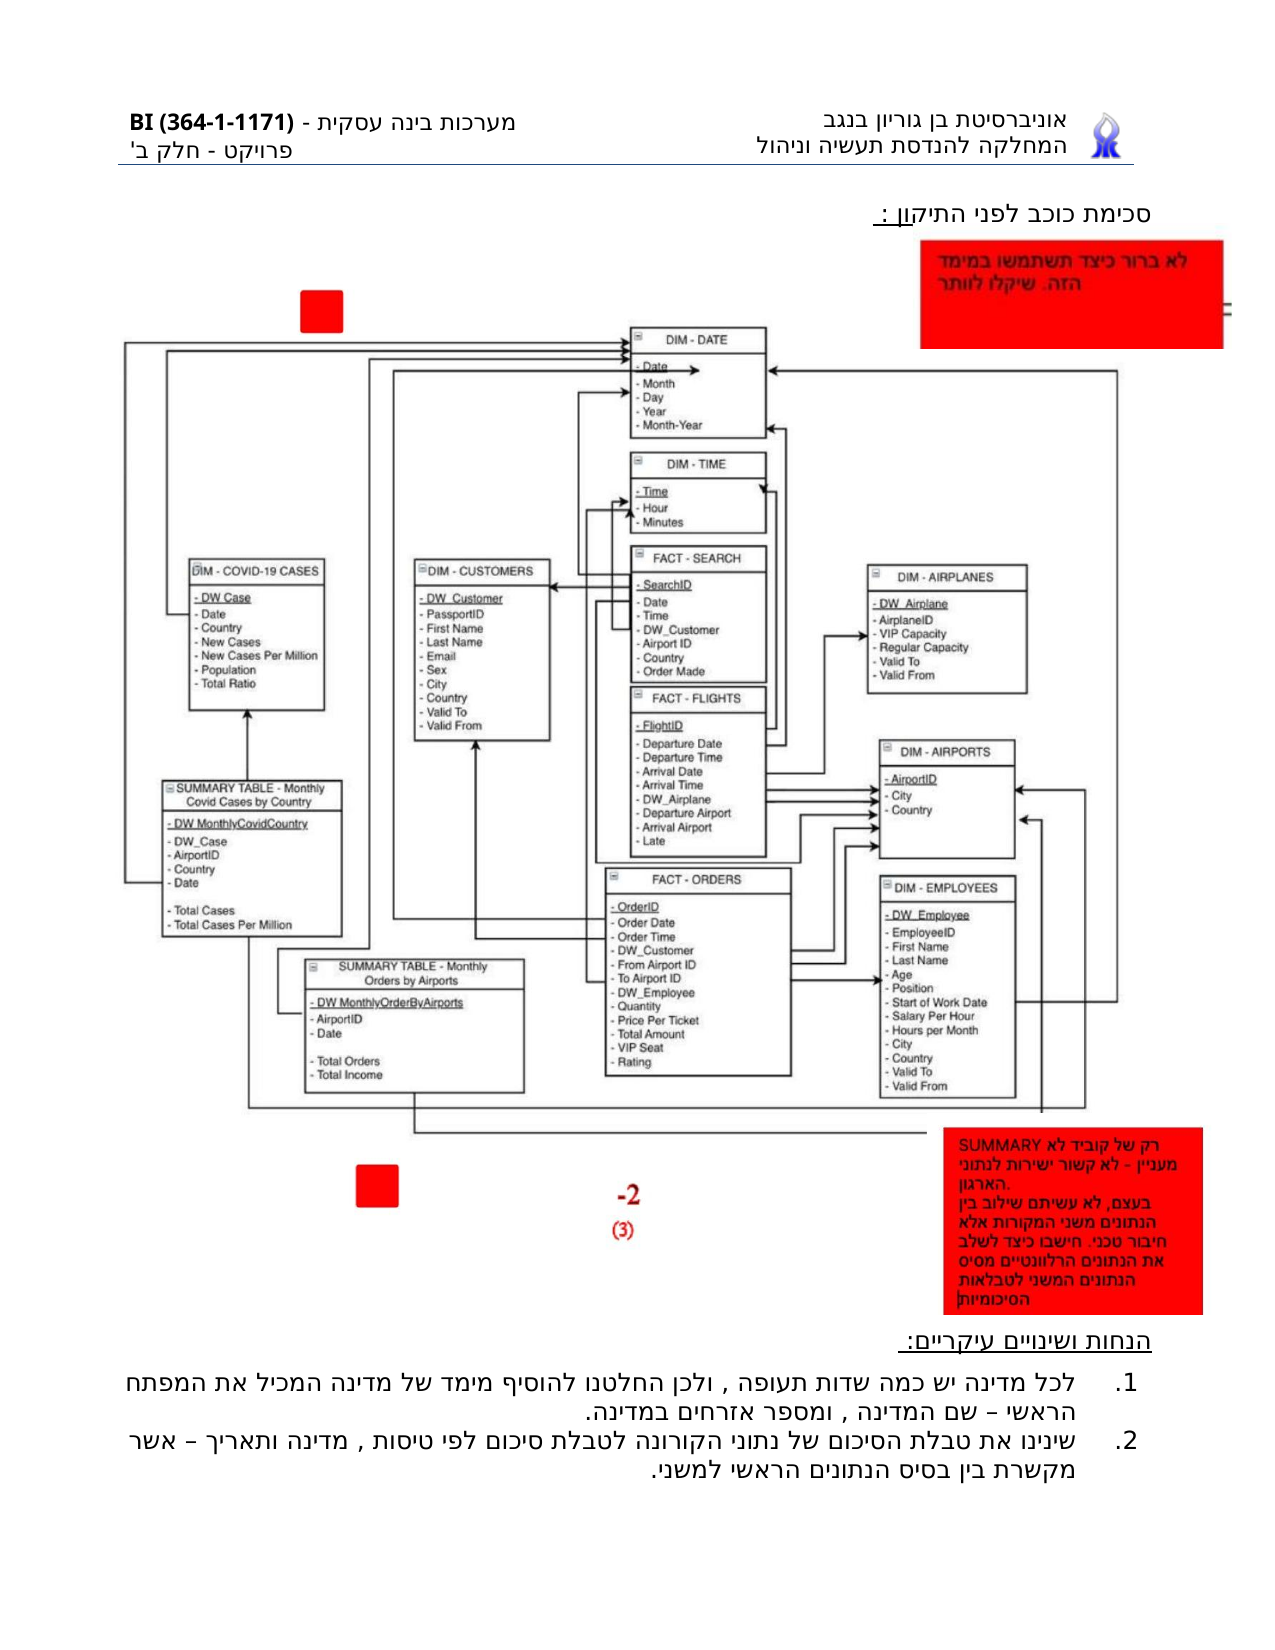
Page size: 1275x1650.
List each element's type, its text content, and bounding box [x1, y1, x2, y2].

picture [80, 223, 1232, 1315]
list שינינו את טבלת הסיכום של נתוני הקורונה לטבלת סיכום לפי טיסות , מדינה ותאריך – אשר מקשרת בין בסיס הנתונים הראשי למשני. [118, 1426, 1114, 1484]
picture [1089, 111, 1123, 159]
list לכל מדינה יש כמה שדות תעופה , ולכן החלטנו להוסיף מימד של מדינה המכיל את המפתח הראשי – שם המדינה , ומספר אזרחים במדינה. [118, 1368, 1114, 1426]
text הנחות ושינויים עיקריים: [118, 1326, 1152, 1355]
text סכימת כוכב לפני התיקון : [118, 199, 1152, 228]
